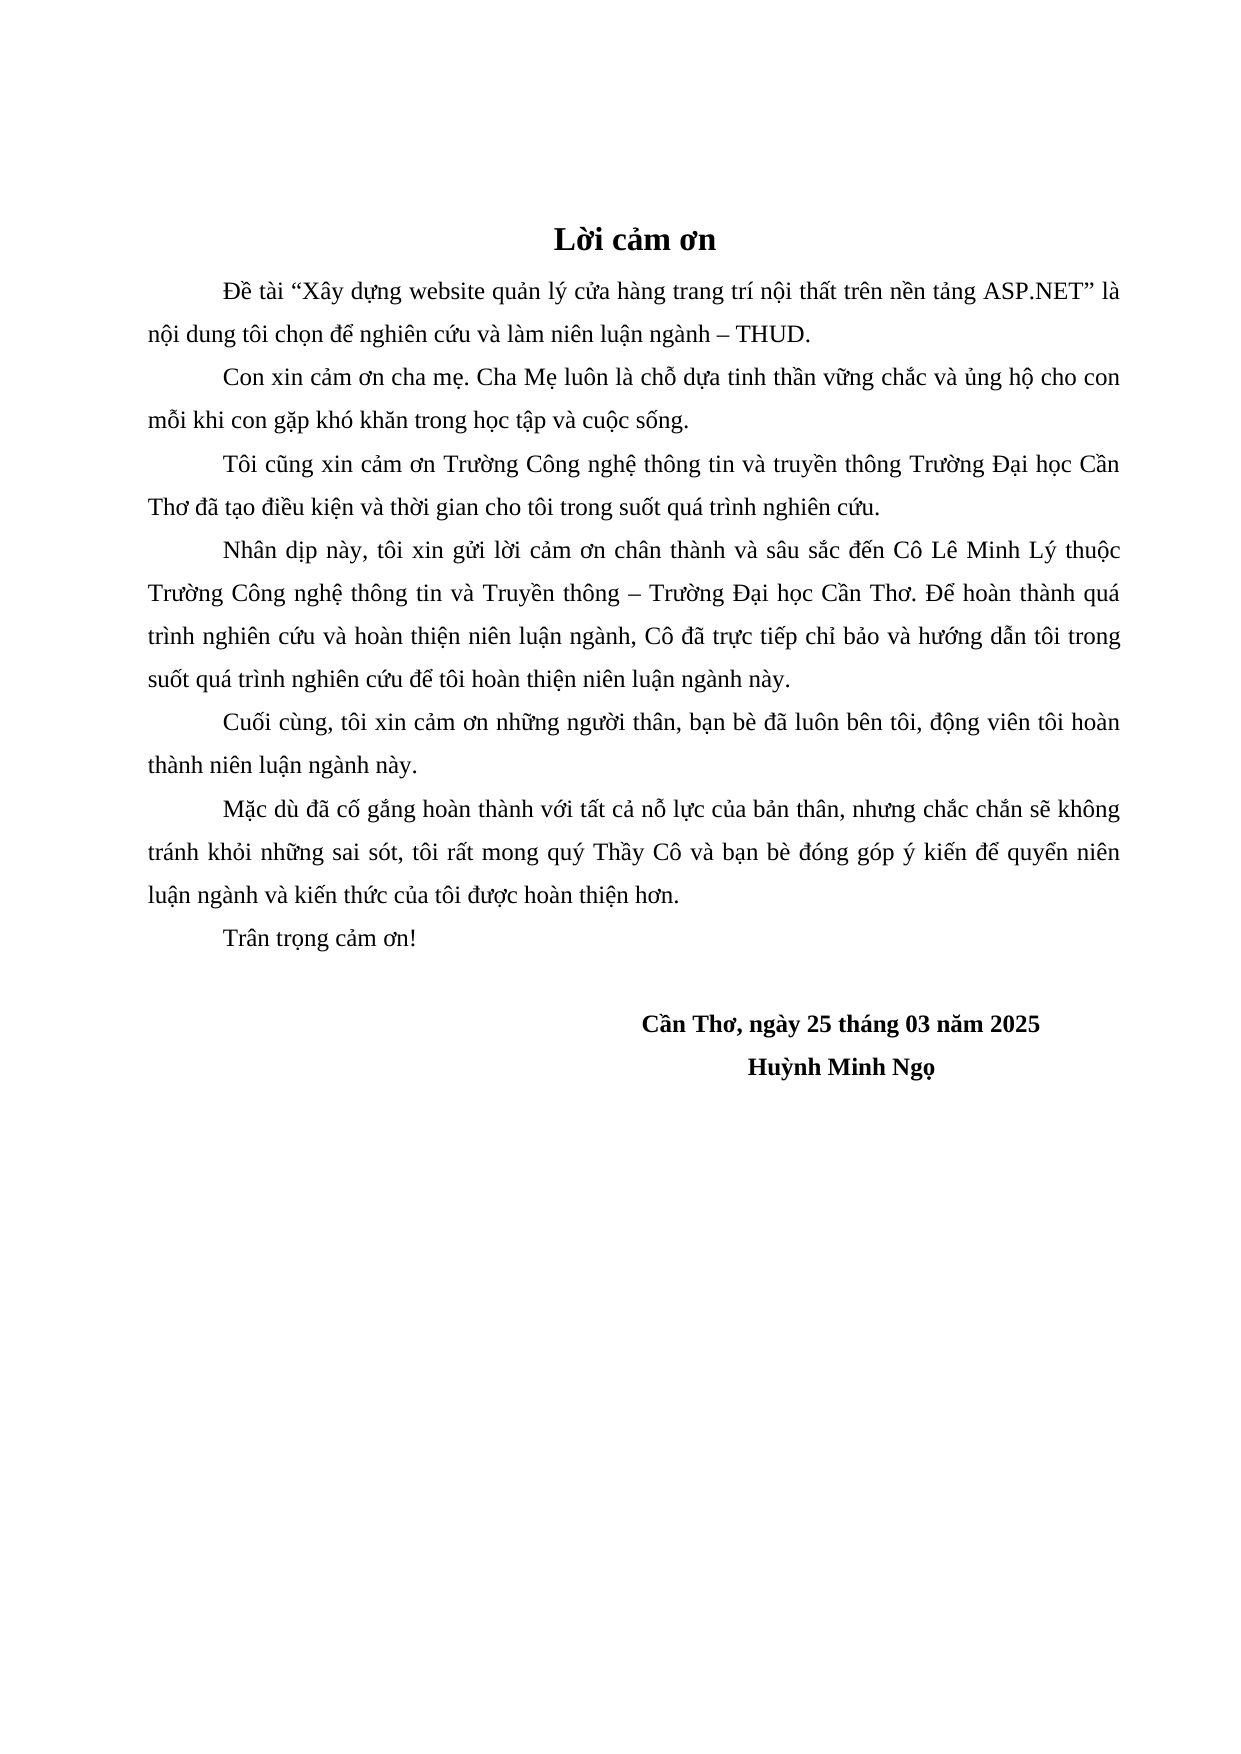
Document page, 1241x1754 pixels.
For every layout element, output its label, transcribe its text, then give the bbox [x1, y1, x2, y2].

text Trân trọng cảm ơn! [148, 923, 1122, 952]
text Cuối cùng, tôi xin cảm ơn những người thân, bạn bè đã luôn bên tôi, động viên tôi hoàn thành niên luận ngành này. [148, 707, 1122, 779]
text Lời cảm ơn [148, 219, 1122, 257]
text Cần Thơ, ngày 25 tháng 03 năm 2025 [148, 1009, 1122, 1038]
text Huỳnh Minh Ngọ [148, 1052, 1122, 1081]
text Tôi cũng xin cảm ơn Trường Công nghệ thông tin và truyền thông Trường Đại học Cần Thơ đã tạo điều kiện và thời gian cho tôi trong suốt quá trình nghiên cứu. [148, 449, 1122, 521]
text Mặc dù đã cố gắng hoàn thành với tất cả nỗ lực của bản thân, nhưng chắc chắn sẽ không tránh khỏi những sai sót, tôi rất mong quý Thầy Cô và bạn bè đóng góp ý kiến để quyển niên luận ngành và kiến thức của tôi được hoàn thiện hơn. [148, 794, 1122, 909]
text Đề tài “Xây dựng website quản lý cửa hàng trang trí nội thất trên nền tảng ASP.NET” là nội dung tôi chọn để nghiên cứu và làm niên luận ngành – THUD. [148, 276, 1122, 348]
text Nhân dịp này, tôi xin gửi lời cảm ơn chân thành và sâu sắc đến Cô Lê Minh Lý thuộc Trường Công nghệ thông tin và Truyền thông – Trường Đại học Cần Thơ. Để hoàn thành quá trình nghiên cứu và hoàn thiện niên luận ngành, Cô đã trực tiếp chỉ bảo và hướng dẫn tôi trong suốt quá trình nghiên cứu để tôi hoàn thiện niên luận ngành này. [148, 535, 1122, 693]
text Con xin cảm ơn cha mẹ. Cha Mẹ luôn là chỗ dựa tinh thần vững chắc và ủng hộ cho con mỗi khi con gặp khó khăn trong học tập và cuộc sống. [148, 362, 1122, 434]
